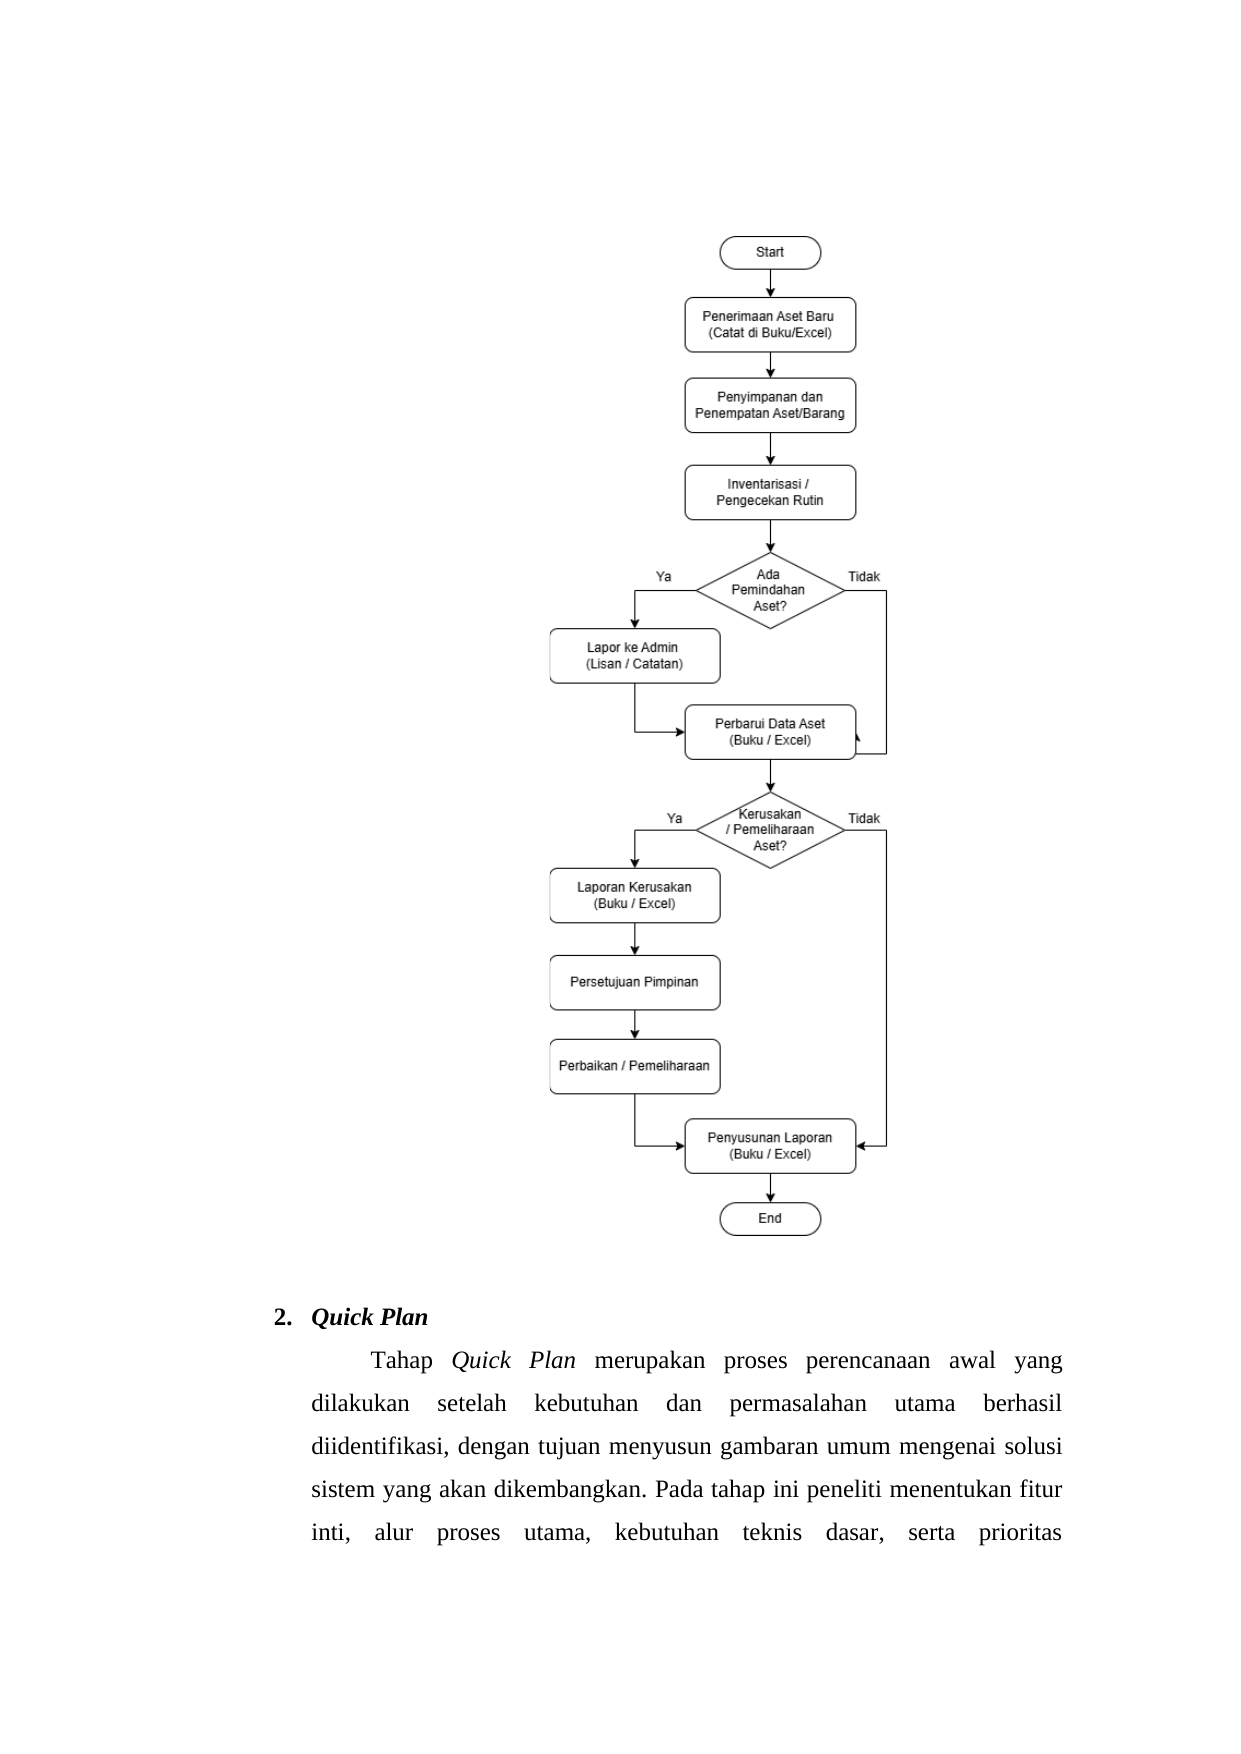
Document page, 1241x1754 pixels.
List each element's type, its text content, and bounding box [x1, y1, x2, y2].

picture [549, 236, 898, 1236]
subtitle Quick Plan [274, 1302, 1063, 1331]
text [311, 1345, 1063, 1546]
